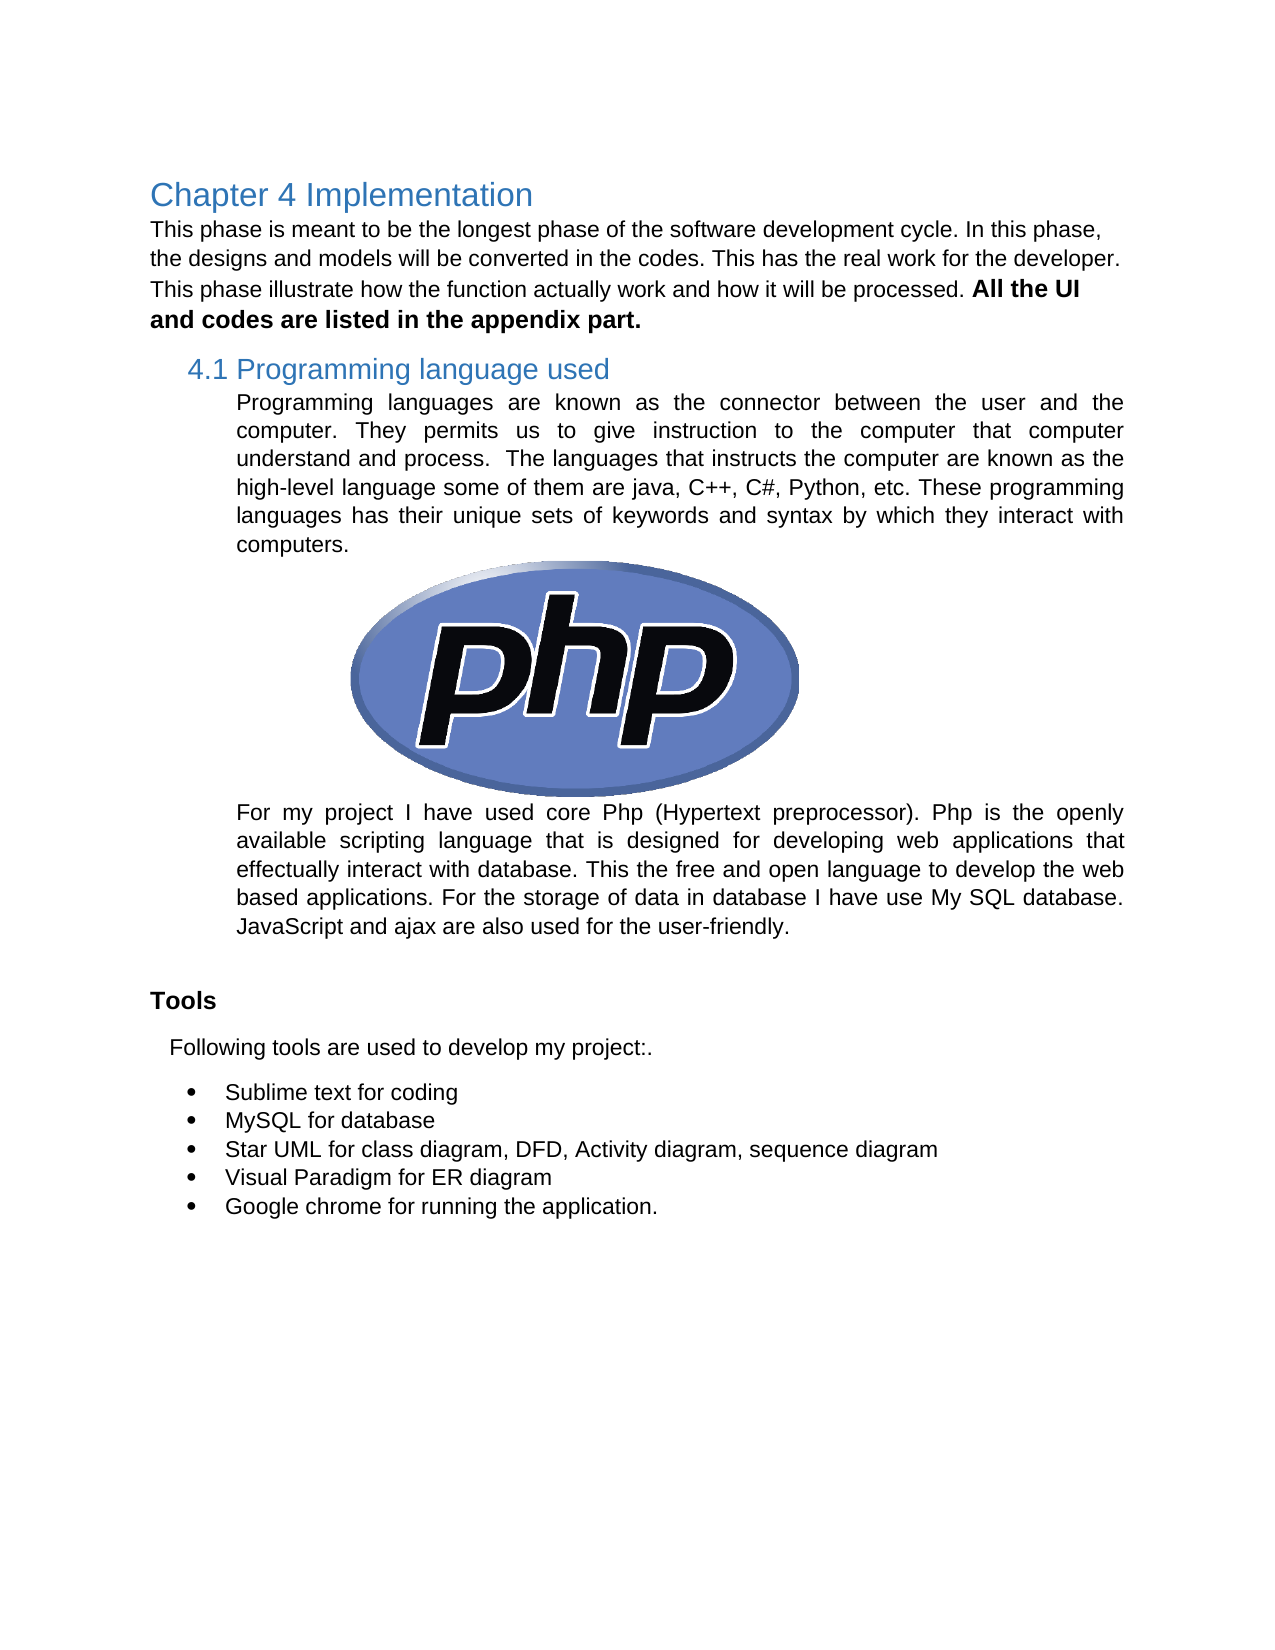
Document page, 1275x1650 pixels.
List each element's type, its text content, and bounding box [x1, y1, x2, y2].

list Programming languages are known as the connector between the user and the computer. They permits us to give instruction to the computer that computer understand and process. The languages that instructs the computer are known as the high-level language some of them are java, C++, C#, Python, etc. These programming languages has their unique sets of keywords and syntax by which they interact with computers. [236, 388, 1125, 557]
picture [350, 559, 799, 797]
subtitle Chapter 4 Implementation [150, 175, 1125, 213]
text Following tools are used to develop my project:. [150, 1034, 1125, 1060]
list Visual Paradigm for ER diagram [187, 1164, 1125, 1191]
list Sublime text for coding [187, 1079, 1125, 1105]
text Tools [150, 986, 1125, 1015]
list Star UML for class diagram, DFD, Activity diagram, sequence diagram [187, 1136, 1125, 1162]
list For my project I have used core Php (Hypertext preprocessor). Php is the openly available scripting language that is designed for developing web applications that effectually interact with database. This the free and open language to develop the web based applications. For the storage of data in database I have use My SQL database. JavaScript and ajax are also used for the user-friendly. [236, 799, 1125, 939]
list Google chrome for running the application. [187, 1193, 1125, 1219]
list MySQL for database [187, 1107, 1125, 1134]
text This phase is meant to be the longest phase of the software development cycle. In this phase, the designs and models will be converted in the codes. This has the real work for the developer. This phase illustrate how the function actually work and how it will be processed. All the UI and codes are listed in the appendix part. [150, 216, 1125, 333]
subtitle Programming language used [187, 352, 1125, 386]
